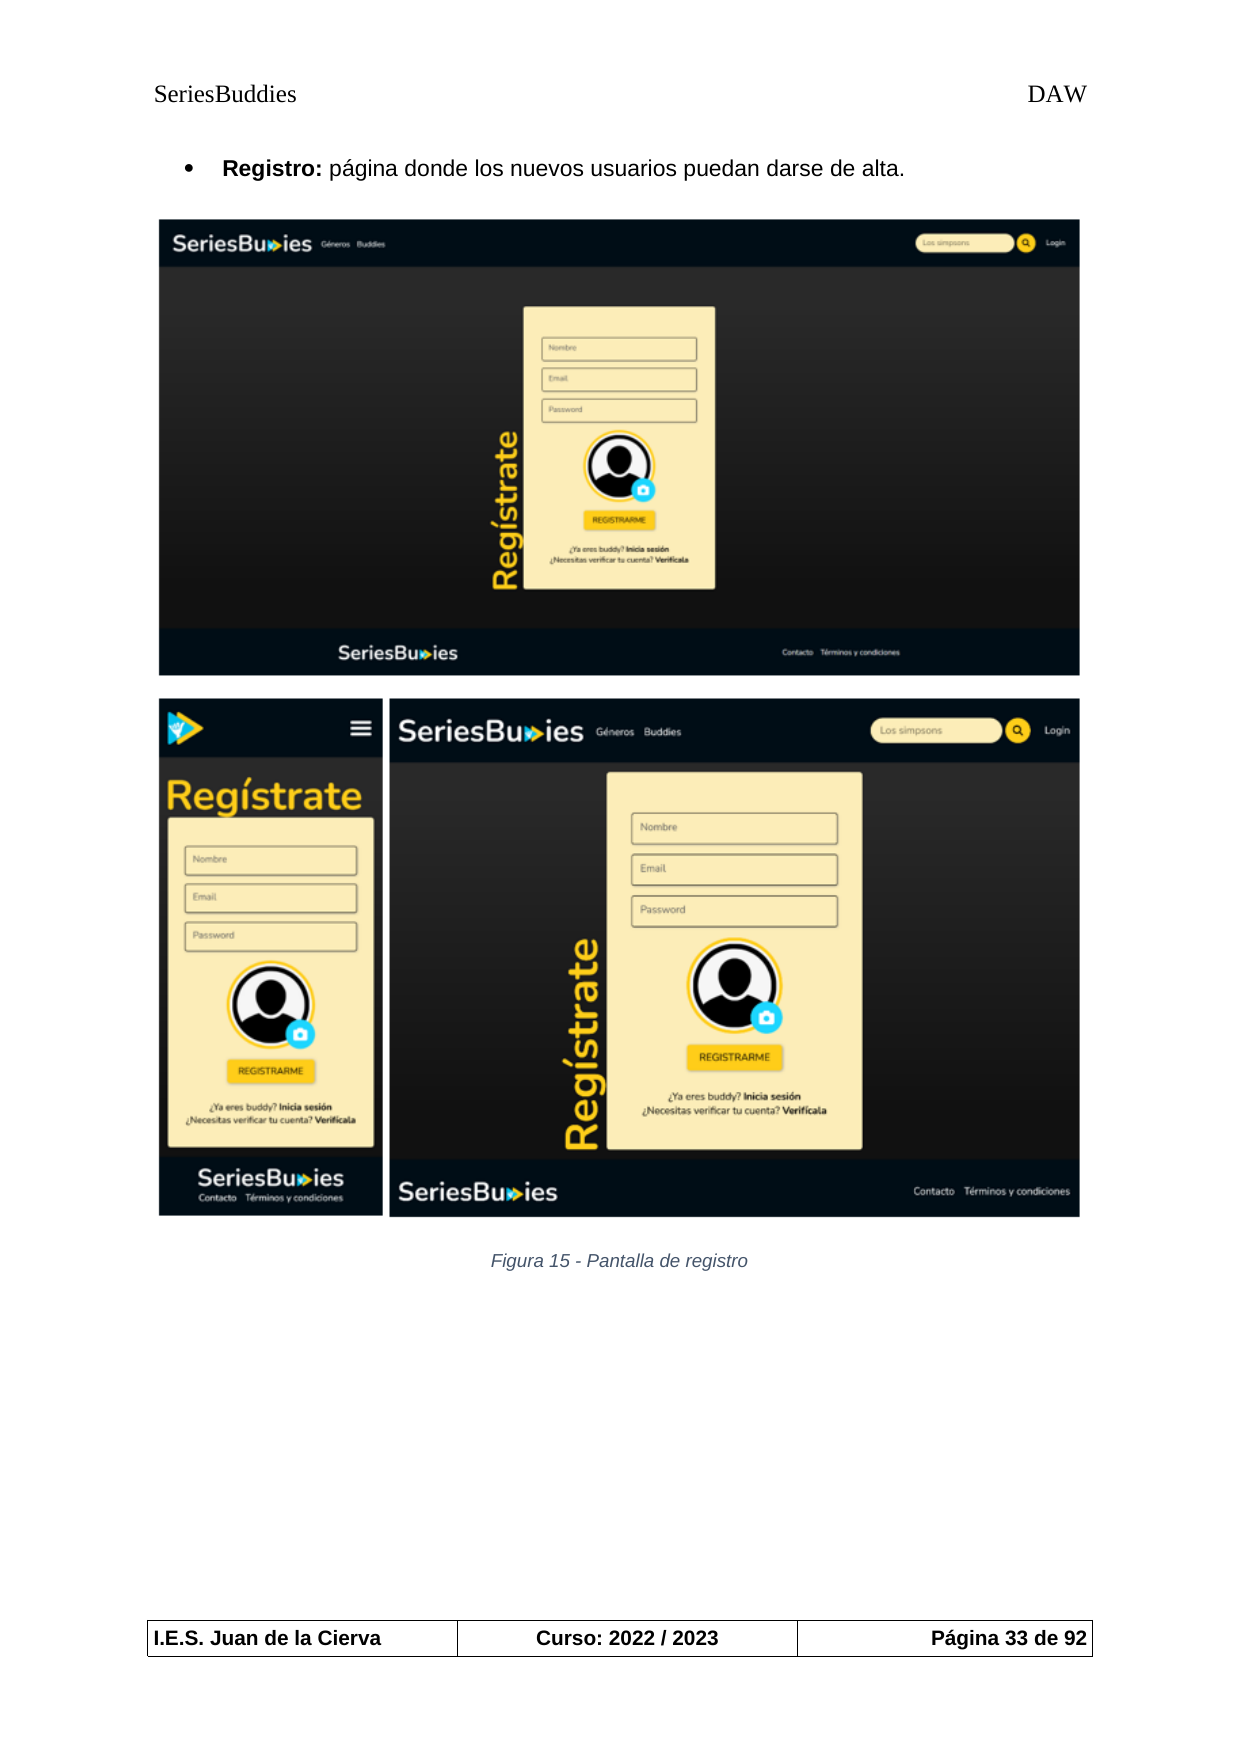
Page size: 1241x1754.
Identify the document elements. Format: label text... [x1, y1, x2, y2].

list Registro: página donde los nuevos usuarios puedan darse de alta. [185, 154, 1093, 181]
picture [147, 206, 1092, 1228]
